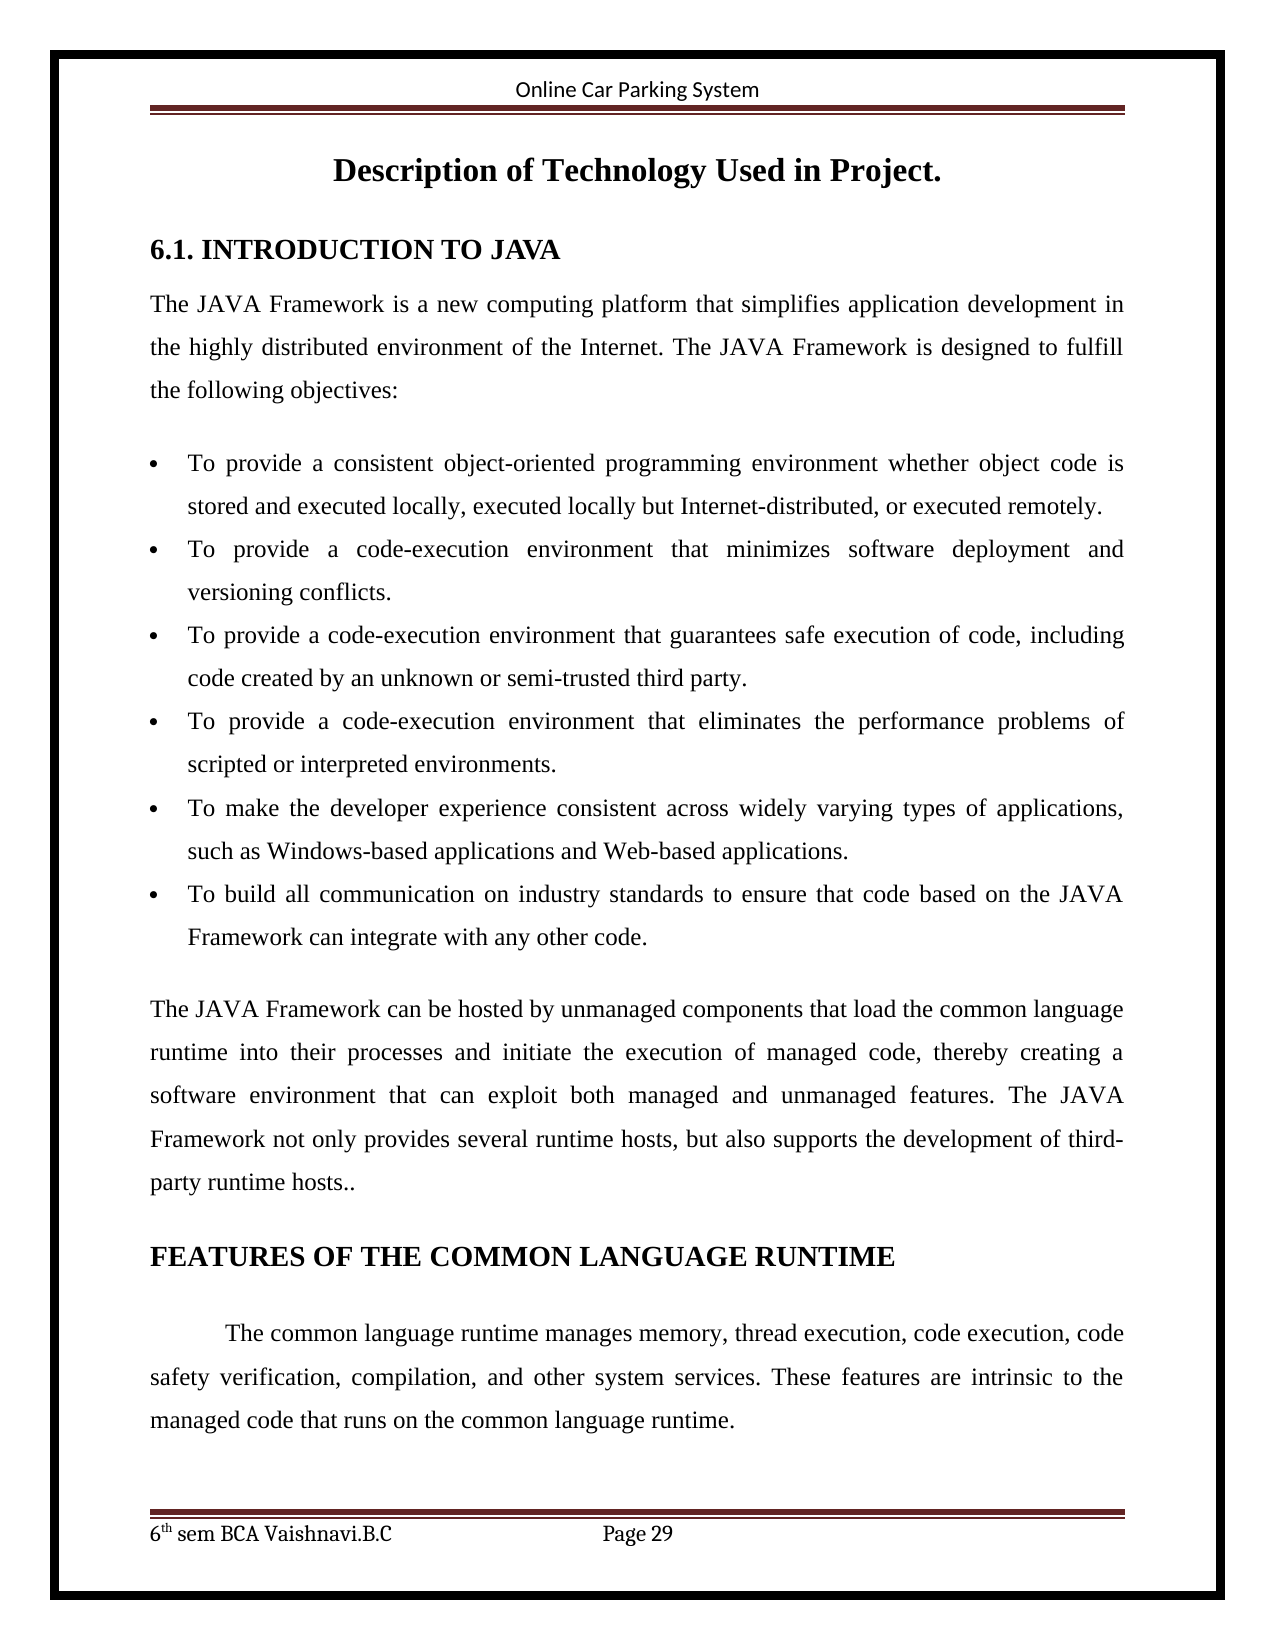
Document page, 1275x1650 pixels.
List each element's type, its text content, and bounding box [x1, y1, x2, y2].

text Description of Technology Used in Project. [150, 150, 1125, 188]
subtitle 6.1. INTRODUCTION TO JAVA [150, 232, 1125, 266]
list To provide a code-execution environment that minimizes software deployment and versioning conflicts. [150, 534, 1125, 606]
text The JAVA Framework is a new computing platform that simplifies application development in the highly distributed environment of the Internet. The JAVA Framework is designed to fulfill the following objectives: [150, 289, 1125, 404]
text The JAVA Framework can be hosted by unmanaged components that load the common language runtime into their processes and initiate the execution of managed code, thereby creating a software environment that can exploit both managed and unmanaged features. The JAVA Framework not only provides several runtime hosts, but also supports the development of third-party runtime hosts.. [150, 994, 1125, 1196]
list To provide a consistent object-oriented programming environment whether object code is stored and executed locally, executed locally but Internet-distributed, or executed remotely. [150, 448, 1125, 519]
list To provide a code-execution environment that eliminates the performance problems of scripted or interpreted environments. [150, 706, 1125, 778]
list To build all communication on industry standards to ensure that code based on the JAVA Framework can integrate with any other code. [150, 879, 1125, 951]
subtitle FEATURES OF THE COMMON LANGUAGE RUNTIME [150, 1239, 1125, 1273]
list To make the developer experience consistent across widely varying types of applications, such as Windows-based applications and Web-based applications. [150, 793, 1125, 864]
list To provide a code-execution environment that guarantees safe execution of code, including code created by an unknown or semi-trusted third party. [150, 620, 1125, 692]
text The common language runtime manages memory, thread execution, code execution, code safety verification, compilation, and other system services. These features are intrinsic to the managed code that runs on the common language runtime. [150, 1318, 1125, 1433]
